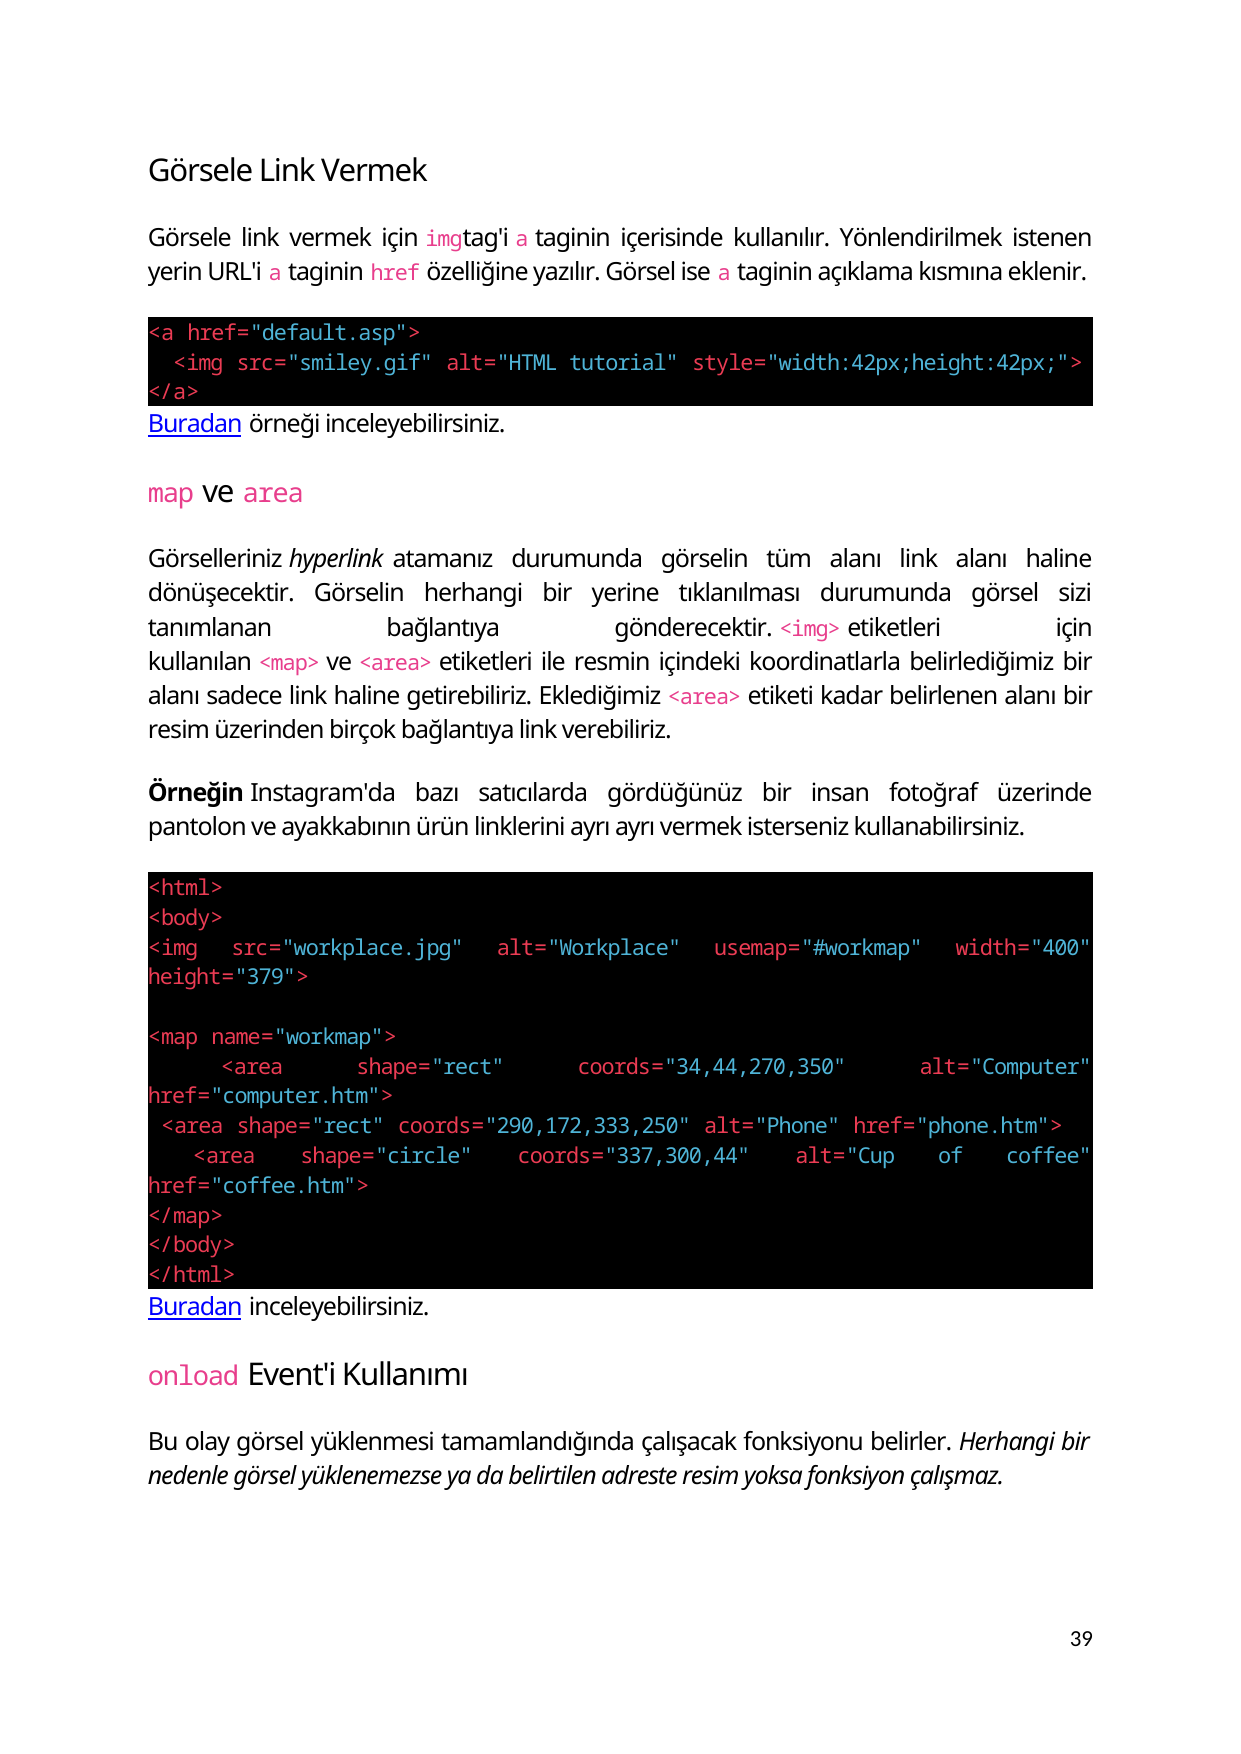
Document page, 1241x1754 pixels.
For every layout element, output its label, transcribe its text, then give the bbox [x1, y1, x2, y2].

text <body> [148, 902, 1093, 931]
subtitle onload Event'i Kullanımı [148, 1352, 1093, 1395]
subtitle Görsele Link Vermek [148, 148, 1093, 190]
text <area shape="rect" coords="34,44,270,350" alt="Computer" href="computer.htm"> [148, 1051, 1093, 1110]
text <area shape="circle" coords="337,300,44" alt="Cup of coffee" href="coffee.htm"> [148, 1140, 1093, 1199]
text Görselleriniz hyperlink atamanız durumunda görselin tüm alanı link alanı haline dönüşecektir. Görselin herhangi bir yerine tıklanılması durumunda görsel sizi tanımlanan bağlantıya gönderecektir. <img> etiketleri için kullanılan <map> ve <area> etiketleri ile resmin içindeki koordinatlarla belirlediğimiz bir alanı sadece link haline getirebiliriz. Eklediğimiz <area> etiketi kadar belirlenen alanı bir resim üzerinden birçok bağlantıya link verebiliriz. [148, 541, 1093, 745]
text Örneğin Instagram'da bazı satıcılarda gördüğünüz bir insan fotoğraf üzerinde pantolon ve ayakkabının ürün linklerini ayrı ayrı vermek isterseniz kullanabilirsiniz. [148, 774, 1093, 843]
text </a> [148, 376, 1093, 406]
text <map name="workmap"> [148, 1021, 1093, 1051]
text Bu olay görsel yüklenmesi tamamlandığında çalışacak fonksiyonu belirler. Herhangi bir nedenle görsel yüklenemezse ya da belirtilen adreste resim yoksa fonksiyon çalışmaz. [148, 1424, 1093, 1492]
text <img src="smiley.gif" alt="HTML tutorial" style="width:42px;height:42px;"> [148, 346, 1093, 376]
text <html> [148, 872, 1093, 902]
text <area shape="rect" coords="290,172,333,250" alt="Phone" href="phone.htm"> [148, 1110, 1093, 1140]
subtitle map ve area [148, 469, 1093, 512]
text Görsele link vermek için imgtag'i a taginin içerisinde kullanılır. Yönlendirilmek istenen yerin URL'i a taginin href özelliğine yazılır. Görsel ise a taginin açıklama kısmına eklenir. [148, 219, 1093, 287]
text </html> [148, 1259, 1093, 1289]
text </map> [148, 1199, 1093, 1229]
text Buradan örneği inceleyebilirsiniz. [148, 406, 1093, 440]
text </body> [148, 1229, 1093, 1259]
text <a href="default.asp"> [148, 317, 1093, 346]
text <img src="workplace.jpg" alt="Workplace" usemap="#workmap" width="400" height="379"> [148, 931, 1093, 991]
text Buradan inceleyebilirsiniz. [148, 1289, 1093, 1323]
